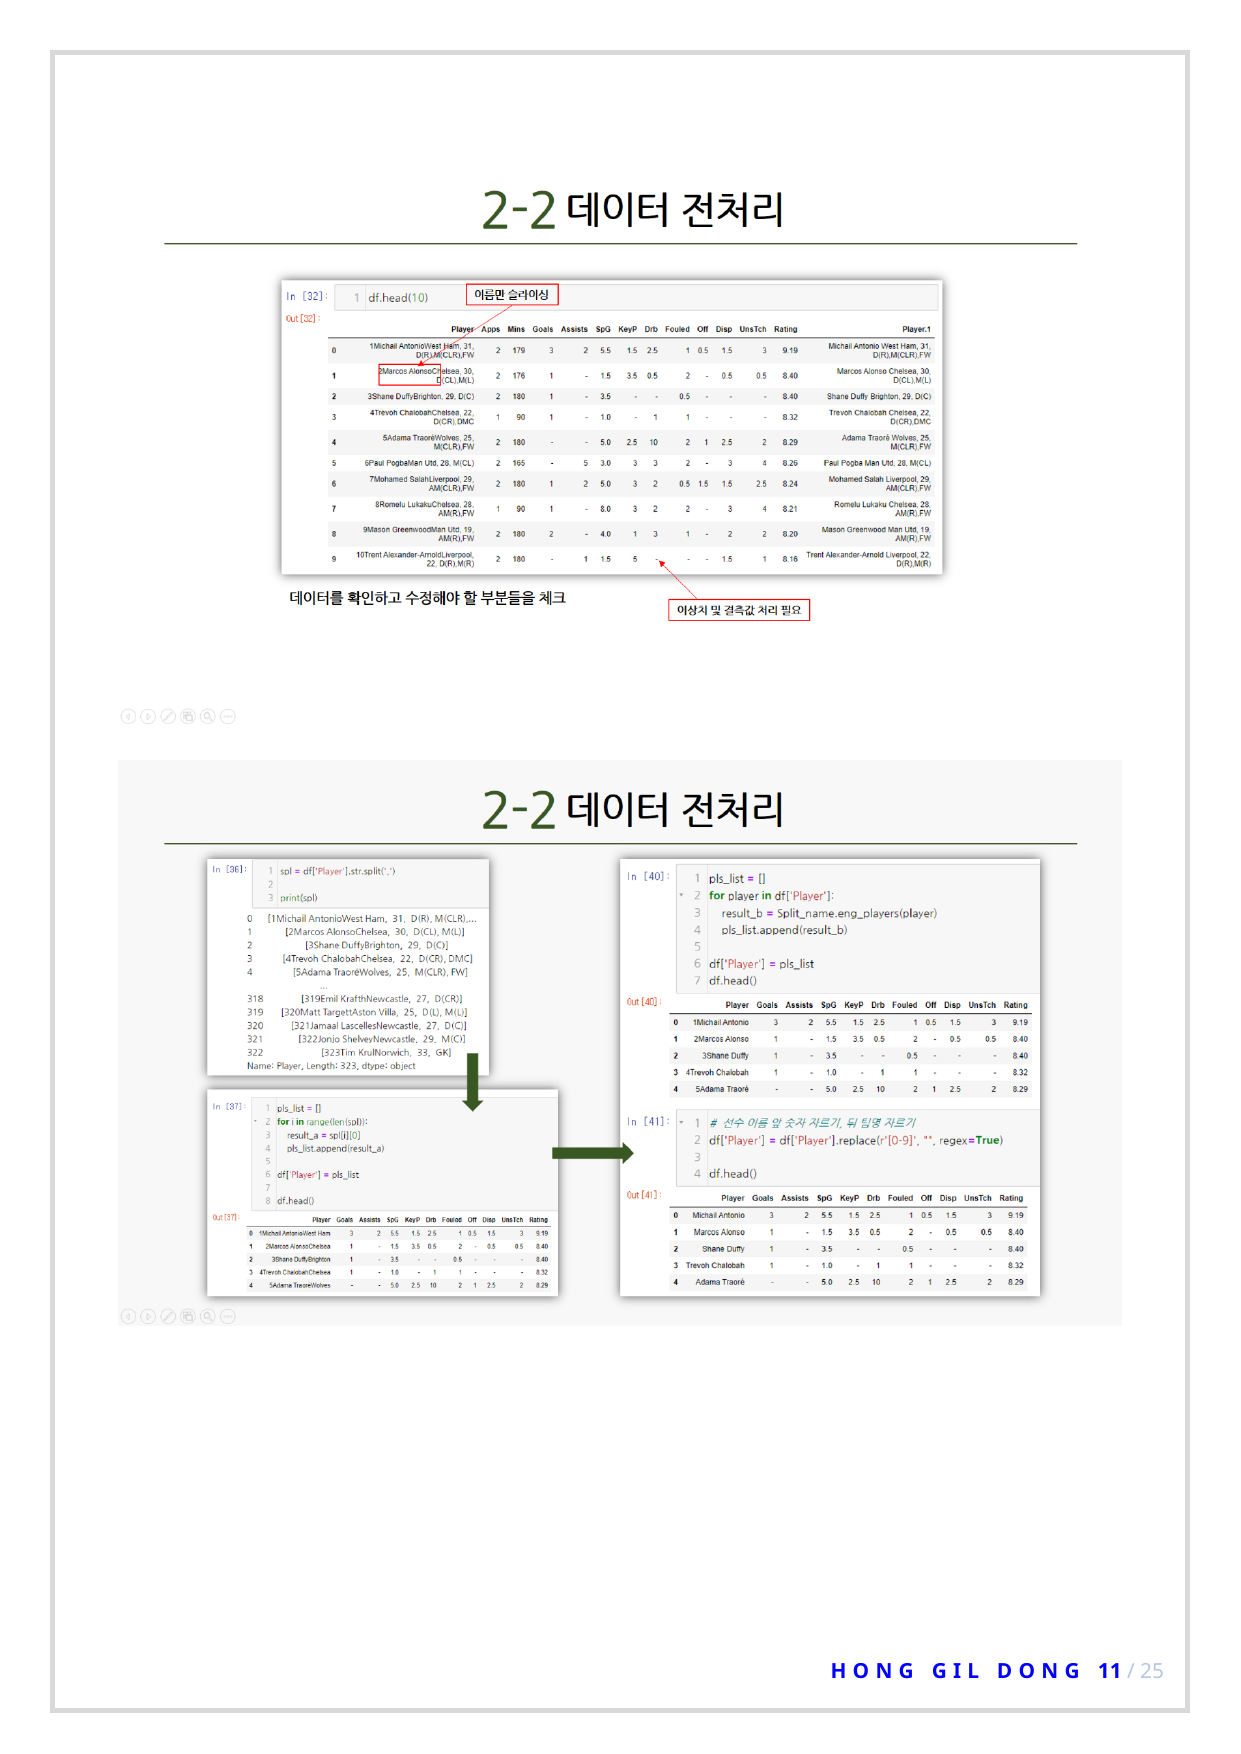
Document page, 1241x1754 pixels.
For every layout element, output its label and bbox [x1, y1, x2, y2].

picture [118, 760, 1123, 1326]
picture [118, 160, 1123, 726]
